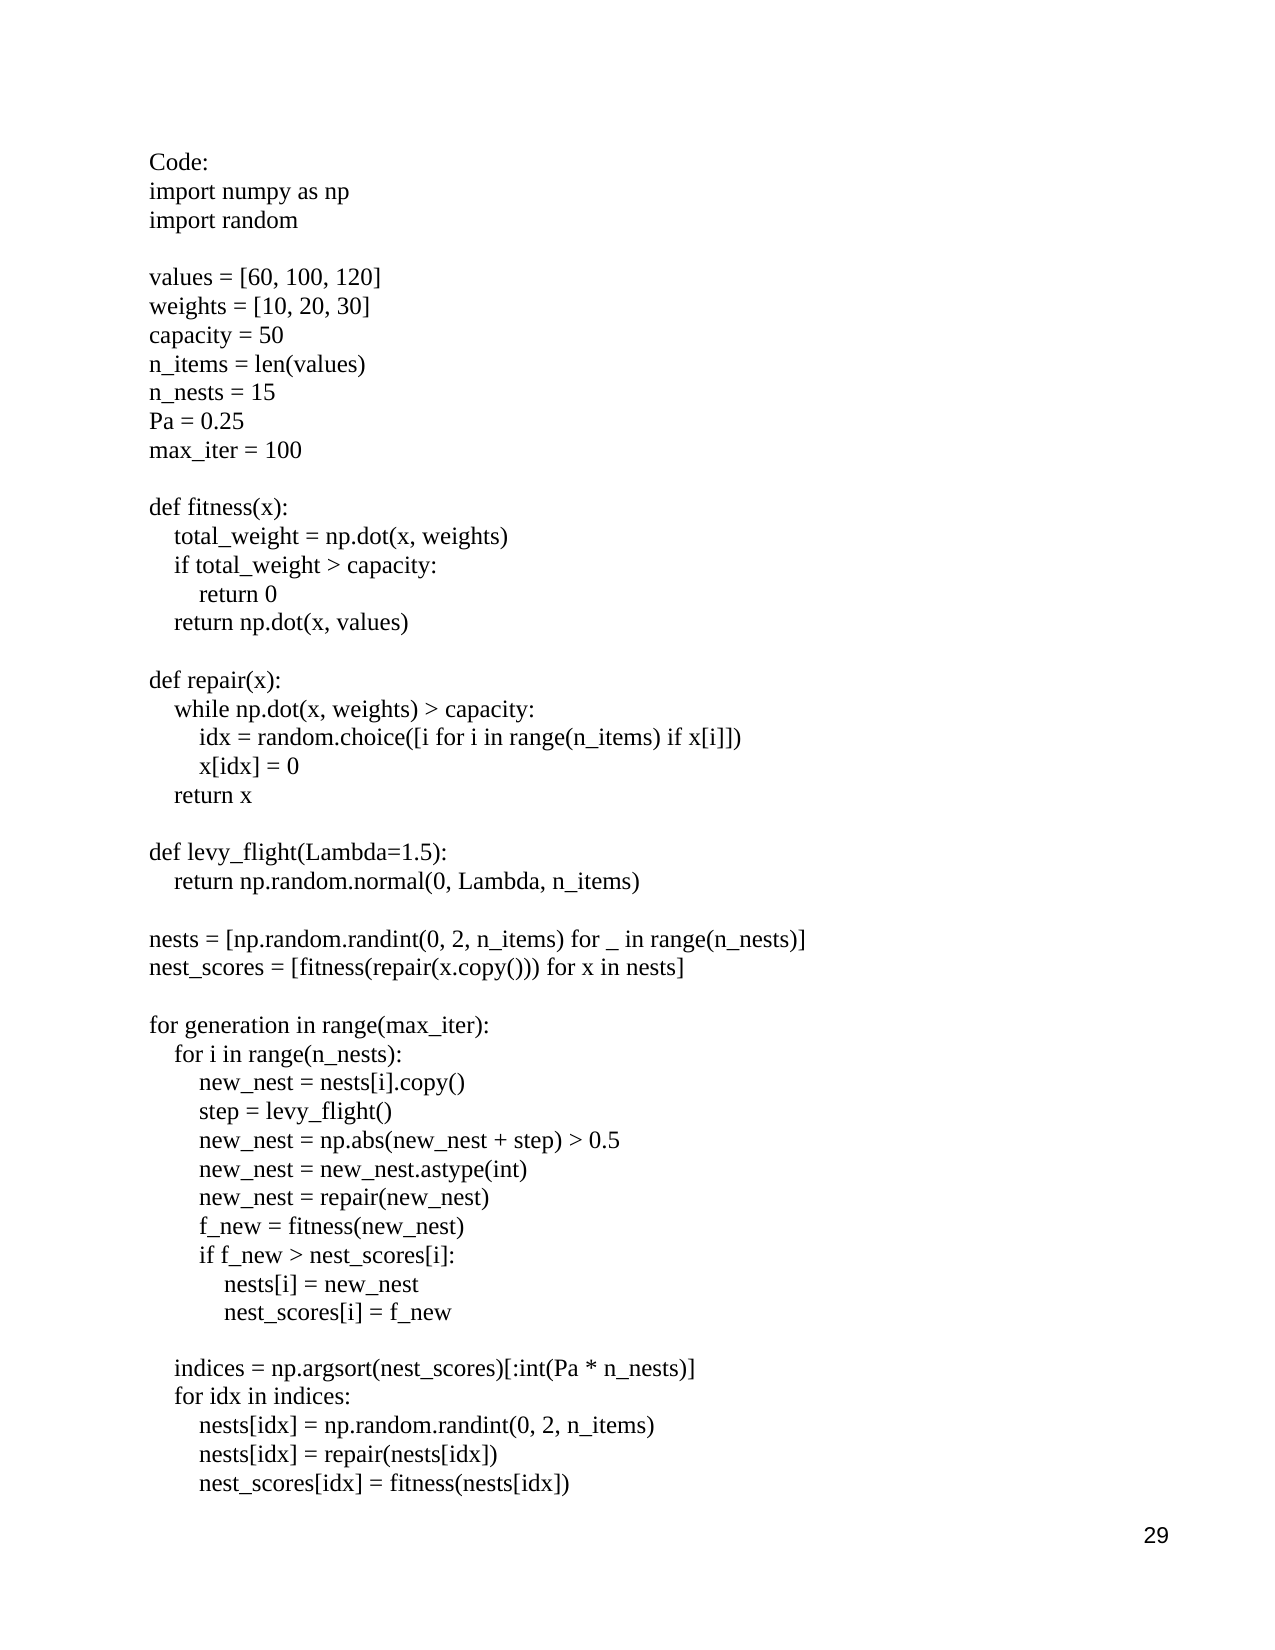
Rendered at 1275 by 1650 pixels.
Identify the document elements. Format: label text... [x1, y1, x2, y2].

text indices = np.argsort(nest_scores)[:int(Pa * n_nests)] [149, 1353, 1169, 1381]
text nests[idx] = repair(nests[idx]) [149, 1439, 1169, 1468]
text values = [60, 100, 120] [149, 262, 1169, 291]
text return 0 [149, 579, 1169, 607]
text while np.dot(x, weights) > capacity: [149, 694, 1169, 722]
text new_nest = np.abs(new_nest + step) > 0.5 [149, 1125, 1169, 1154]
text f_new = fitness(new_nest) [149, 1211, 1169, 1240]
text def repair(x): [149, 665, 1169, 694]
text x[idx] = 0 [149, 751, 1169, 780]
text for generation in range(max_iter): [149, 1010, 1169, 1039]
text nests = [np.random.randint(0, 2, n_items) for _ in range(n_nests)] [149, 924, 1169, 952]
text return np.dot(x, values) [149, 607, 1169, 636]
text import random [149, 205, 1169, 234]
text Pa = 0.25 [149, 406, 1169, 435]
text total_weight = np.dot(x, weights) [149, 521, 1169, 550]
text nests[i] = new_nest [149, 1269, 1169, 1297]
text max_iter = 100 [149, 435, 1169, 464]
text weights = [10, 20, 30] [149, 291, 1169, 320]
text return x [149, 780, 1169, 809]
text new_nest = repair(new_nest) [149, 1182, 1169, 1211]
text Code: [149, 147, 1169, 176]
text n_items = len(values) [149, 349, 1169, 377]
text nest_scores = [fitness(repair(x.copy())) for x in nests] [149, 952, 1169, 981]
text return np.random.normal(0, Lambda, n_items) [149, 866, 1169, 895]
text idx = random.choice([i for i in range(n_items) if x[i]]) [149, 722, 1169, 751]
text nest_scores[idx] = fitness(nests[idx]) [149, 1468, 1169, 1496]
text new_nest = new_nest.astype(int) [149, 1154, 1169, 1182]
text capacity = 50 [149, 320, 1169, 349]
text for idx in indices: [149, 1381, 1169, 1410]
text def fitness(x): [149, 492, 1169, 521]
text step = levy_flight() [149, 1096, 1169, 1125]
text new_nest = nests[i].copy() [149, 1067, 1169, 1096]
text nests[idx] = np.random.randint(0, 2, n_items) [149, 1410, 1169, 1439]
text for i in range(n_nests): [149, 1039, 1169, 1067]
text if f_new > nest_scores[i]: [149, 1240, 1169, 1269]
text if total_weight > capacity: [149, 550, 1169, 579]
text import numpy as np [149, 176, 1169, 205]
text n_nests = 15 [149, 377, 1169, 406]
text def levy_flight(Lambda=1.5): [149, 837, 1169, 866]
text nest_scores[i] = f_new [149, 1297, 1169, 1326]
